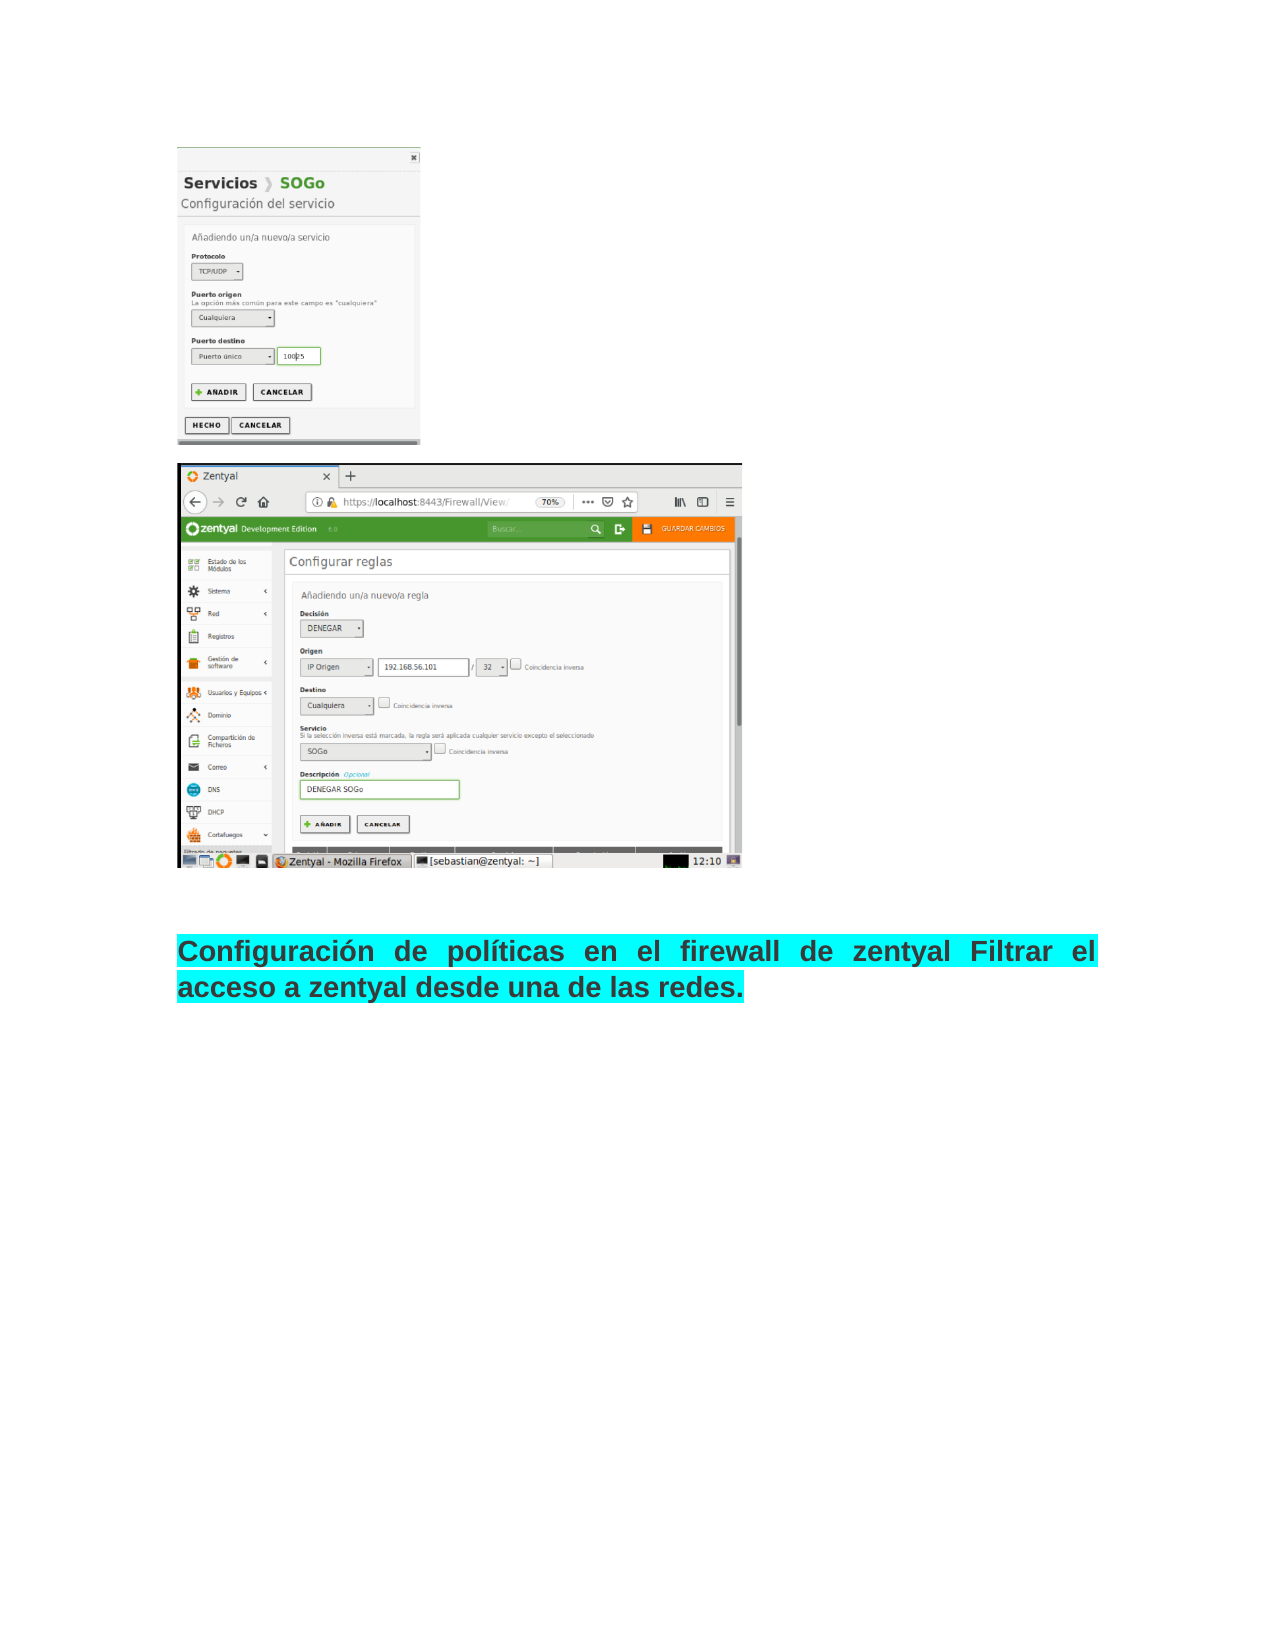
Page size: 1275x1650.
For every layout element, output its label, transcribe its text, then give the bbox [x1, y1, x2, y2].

picture [177, 147, 421, 445]
picture [177, 463, 743, 868]
text Configuración de políticas en el firewall de zentyal Filtrar el acceso a zentyal desde una de las redes. [177, 967, 1098, 1003]
